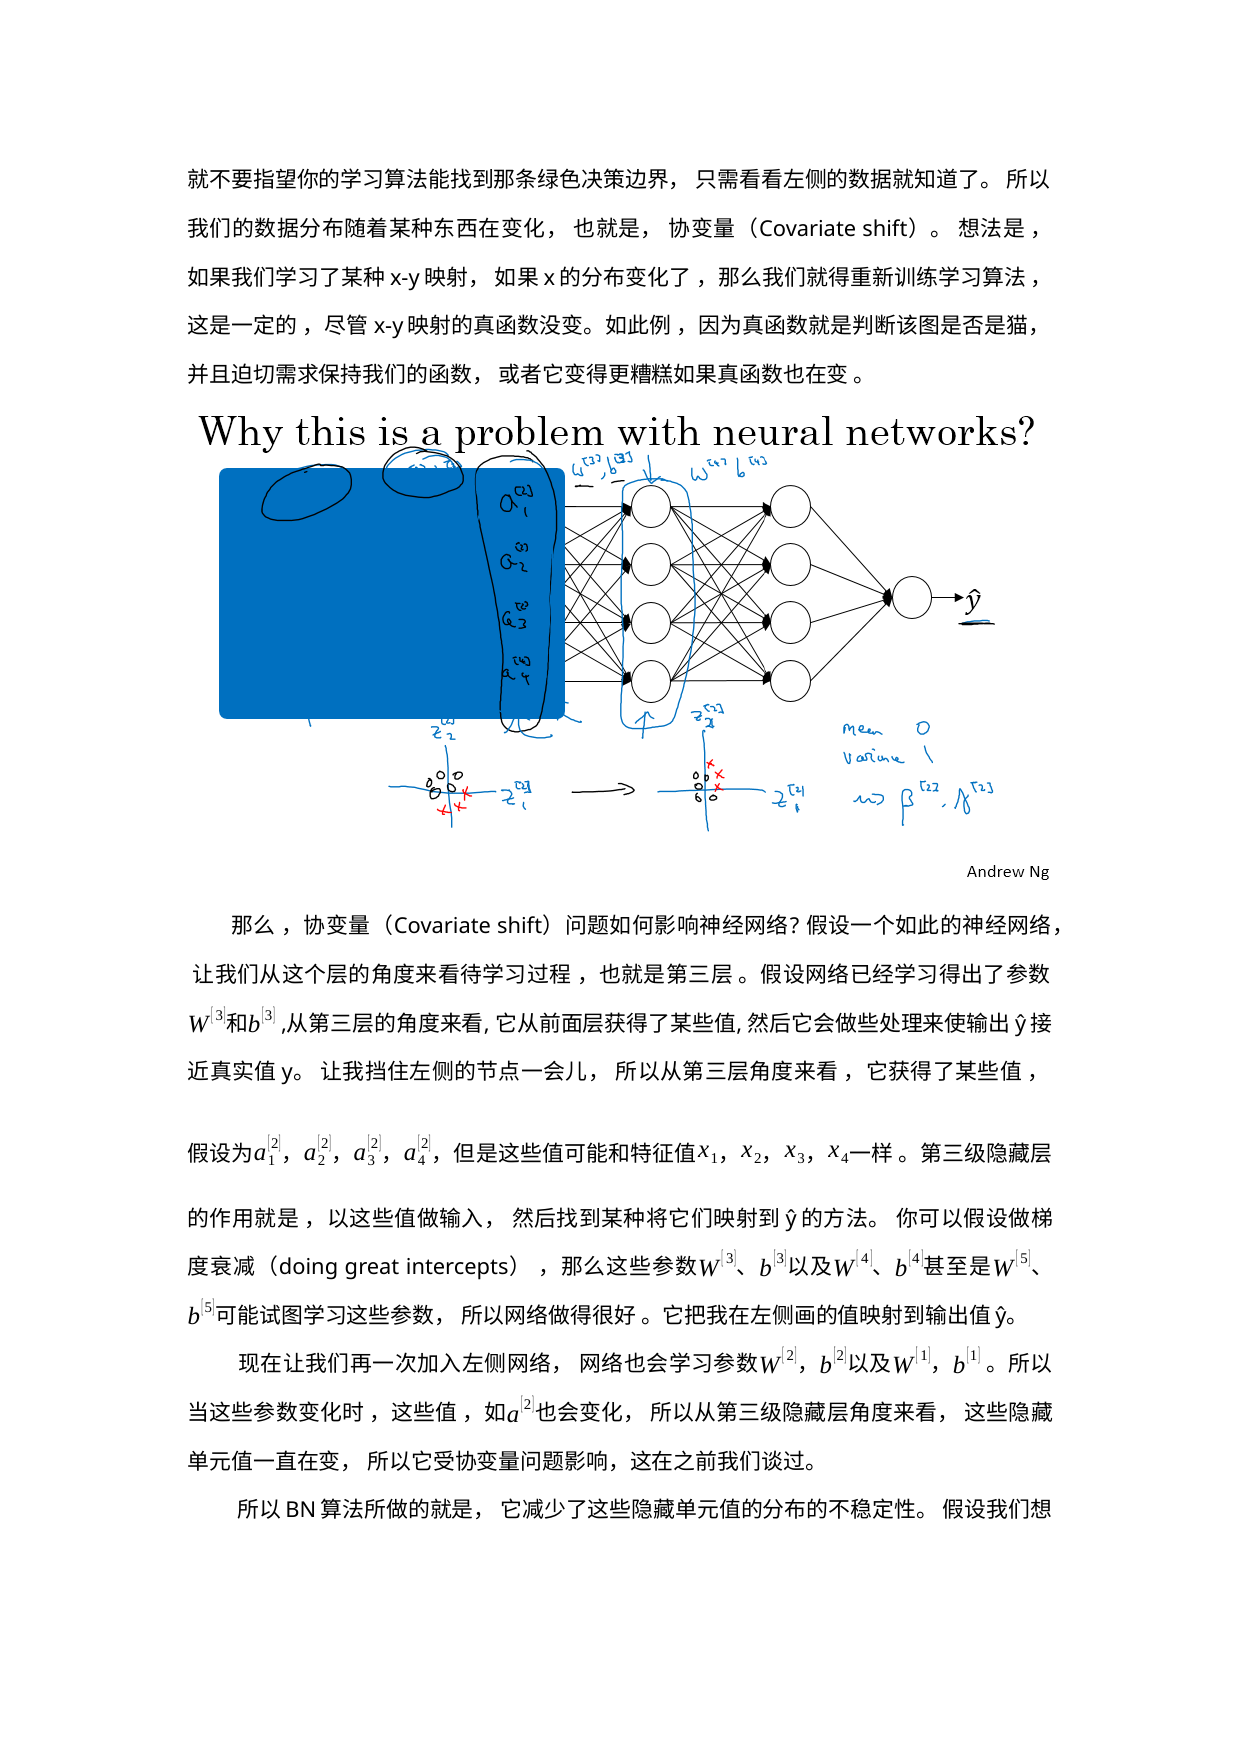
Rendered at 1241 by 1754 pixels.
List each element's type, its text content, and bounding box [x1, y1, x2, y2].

list 现在让我们再一次加入左侧网络， 网络也会学习参数，以及， 。所以当这些参数变化时 ，这些值 ，如也会变化， 所以从第三级隐藏层角度来看， 这些隐藏单元值一直在变， 所以它受协变量问题影响，这在之前我们谈过。 [187, 1346, 1053, 1476]
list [187, 162, 1053, 389]
list 那么 ，协变量（Covariate shift）问题如何影响神经网络? 假设一个如此的神经网络， 让我们从这个层的角度来看待学习过程 ，也就是第三层 。假设网络已经学习得出了参数和 ,从第三层的角度来看, 它从前面层获得了某些值, 然后它会做些处理来使输出ŷ接近真实值y。 让我挡住左侧的节点一会儿， 所以从第三层角度来看 ，它获得了某些值 ，假设为，，，，但是这些值可能和特征值，，，一样 。第三级隐藏层的作用就是 ，以这些值做输入， 然后找到某种将它们映射到ŷ的方法。 你可以假设做梯度衰减（doing great intercepts） ，那么这些参数、以及、甚至是、可能试图学习这些参数， 所以网络做得很好 。它把我在左侧画的值映射到输出值ŷ。 [187, 908, 1053, 1330]
picture [187, 405, 1053, 881]
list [187, 1492, 1053, 1524]
